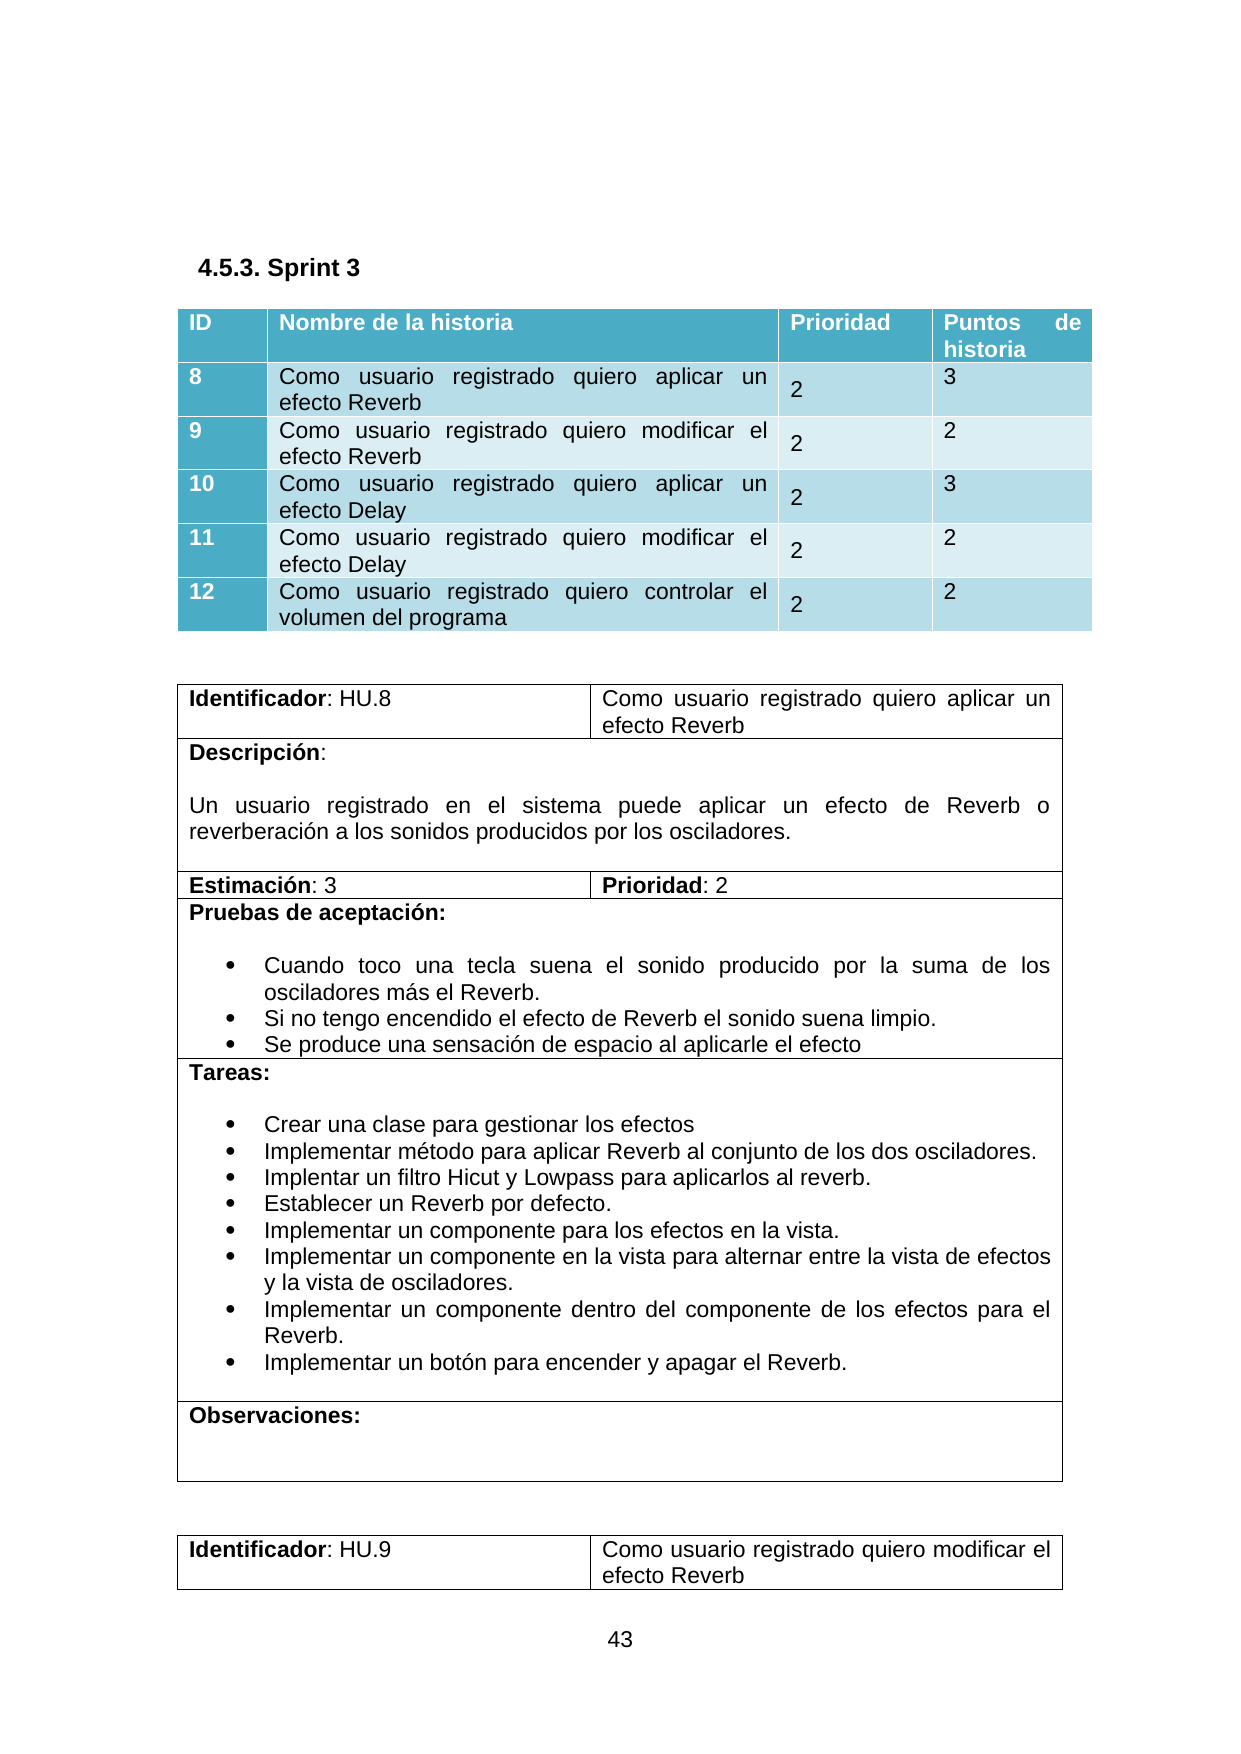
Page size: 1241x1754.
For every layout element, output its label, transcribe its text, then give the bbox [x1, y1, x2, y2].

table_cell 8 [178, 363, 267, 416]
subtitle 4.5.3. Sprint 3 [198, 253, 1063, 282]
table_header ID [178, 309, 267, 362]
table_cell 3 [933, 363, 1092, 416]
table_cell Observaciones: [178, 1402, 1062, 1481]
table_cell Como usuario registrado quiero modificar el efecto Delay [268, 524, 778, 577]
table_cell 12 [178, 578, 267, 631]
table_cell Como usuario registrado quiero controlar el volumen del programa [268, 578, 778, 631]
table_cell 11 [178, 524, 267, 577]
table_cell Prioridad: 2 [591, 872, 1062, 898]
table_header Identificador: HU.9 [178, 1536, 590, 1589]
table_cell 2 [933, 578, 1092, 631]
table_cell Tareas: Crear una clase para gestionar los efectos Implementar método para aplicar Reverb al conjunto de los dos osciladores. Implentar un filtro Hicut y Lowpass para aplicarlos al reverb. Establecer un Reverb por defecto. Implementar un componente para los efectos en la vista. Implementar un componente en la vista para alternar entre la vista de efectos y la vista de osciladores. Implementar un componente dentro del componente de los efectos para el Reverb. Implementar un botón para encender y apagar el Reverb. [178, 1059, 1062, 1401]
table_cell 2 [779, 578, 932, 631]
table_header Como usuario registrado quiero modificar el efecto Reverb [591, 1536, 1062, 1589]
table_cell 2 [779, 417, 932, 469]
table_cell 2 [779, 524, 932, 577]
table_cell 3 [933, 470, 1092, 523]
table_cell 2 [933, 524, 1092, 577]
table_cell 9 [178, 417, 267, 469]
table_cell Como usuario registrado quiero aplicar un efecto Reverb [268, 363, 778, 416]
table_header Nombre de la historia [268, 309, 778, 362]
table_header Identificador: HU.8 [178, 685, 590, 738]
table_header Puntos de historia [933, 309, 1092, 362]
table_cell Descripción: Un usuario registrado en el sistema puede aplicar un efecto de Reverb o reverberación a los sonidos producidos por los osciladores. [178, 739, 1062, 871]
table_cell 2 [933, 417, 1092, 469]
table_cell Pruebas de aceptación: Cuando toco una tecla suena el sonido producido por la suma de los osciladores más el Reverb. Si no tengo encendido el efecto de Reverb el sonido suena limpio. Se produce una sensación de espacio al aplicarle el efecto [178, 899, 1062, 1057]
table_cell Como usuario registrado quiero modificar el efecto Reverb [268, 417, 778, 469]
table_cell Estimación: 3 [178, 872, 590, 898]
table_cell Como usuario registrado quiero aplicar un efecto Delay [268, 470, 778, 523]
table_cell 10 [178, 470, 267, 523]
table_header Prioridad [779, 309, 932, 362]
table_header Como usuario registrado quiero aplicar un efecto Reverb [591, 685, 1062, 738]
table_cell 2 [779, 470, 932, 523]
table_cell 2 [779, 363, 932, 416]
